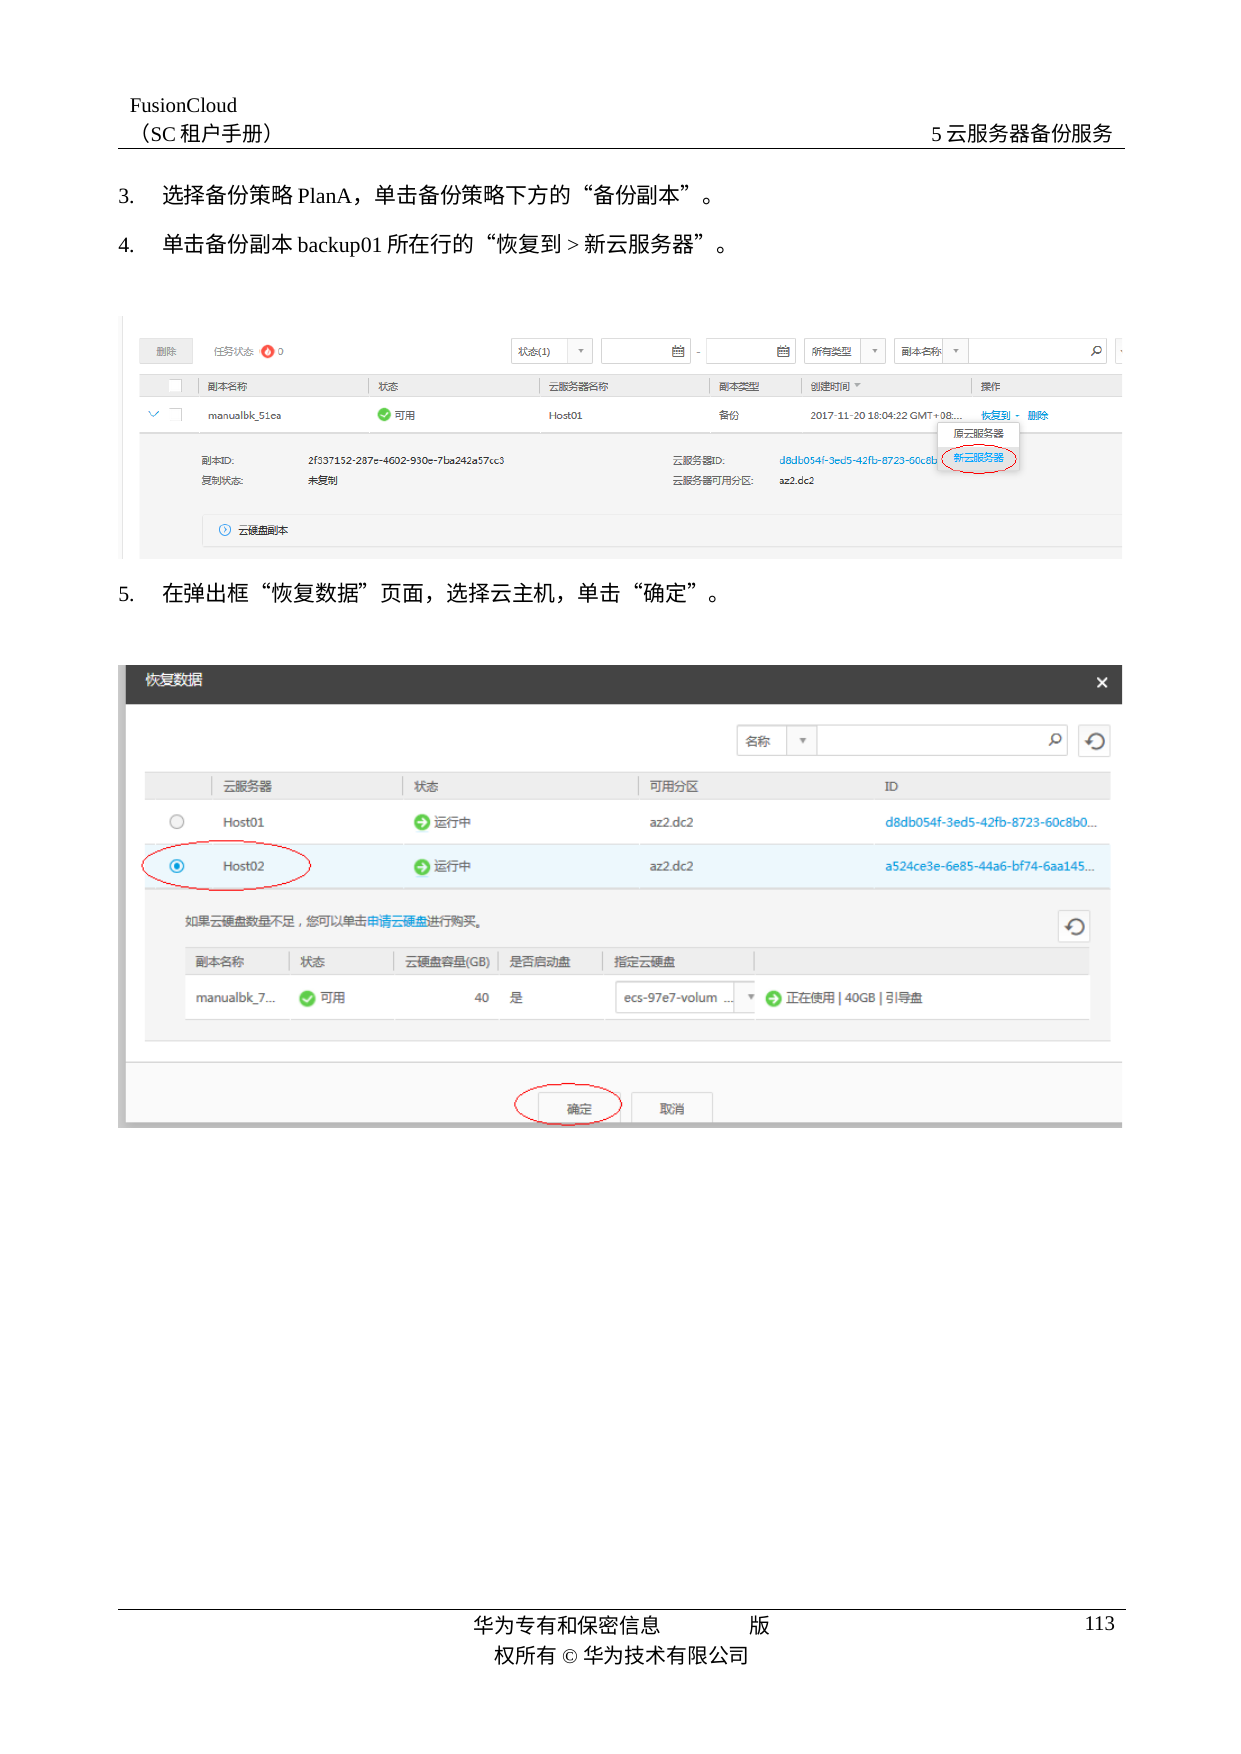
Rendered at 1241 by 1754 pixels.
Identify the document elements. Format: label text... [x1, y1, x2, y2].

text 5. 在弹出框“恢复数据”页面，选择云主机，单击“确定”。 [118, 576, 1122, 607]
text 4. 单击备份副本backup01所在行的“恢复到 > 新云服务器”。 [118, 227, 1122, 258]
picture [118, 665, 1123, 1128]
text 3. 选择备份策略PlanA，单击备份策略下方的“备份副本”。 [118, 178, 1122, 210]
picture [118, 316, 1123, 559]
